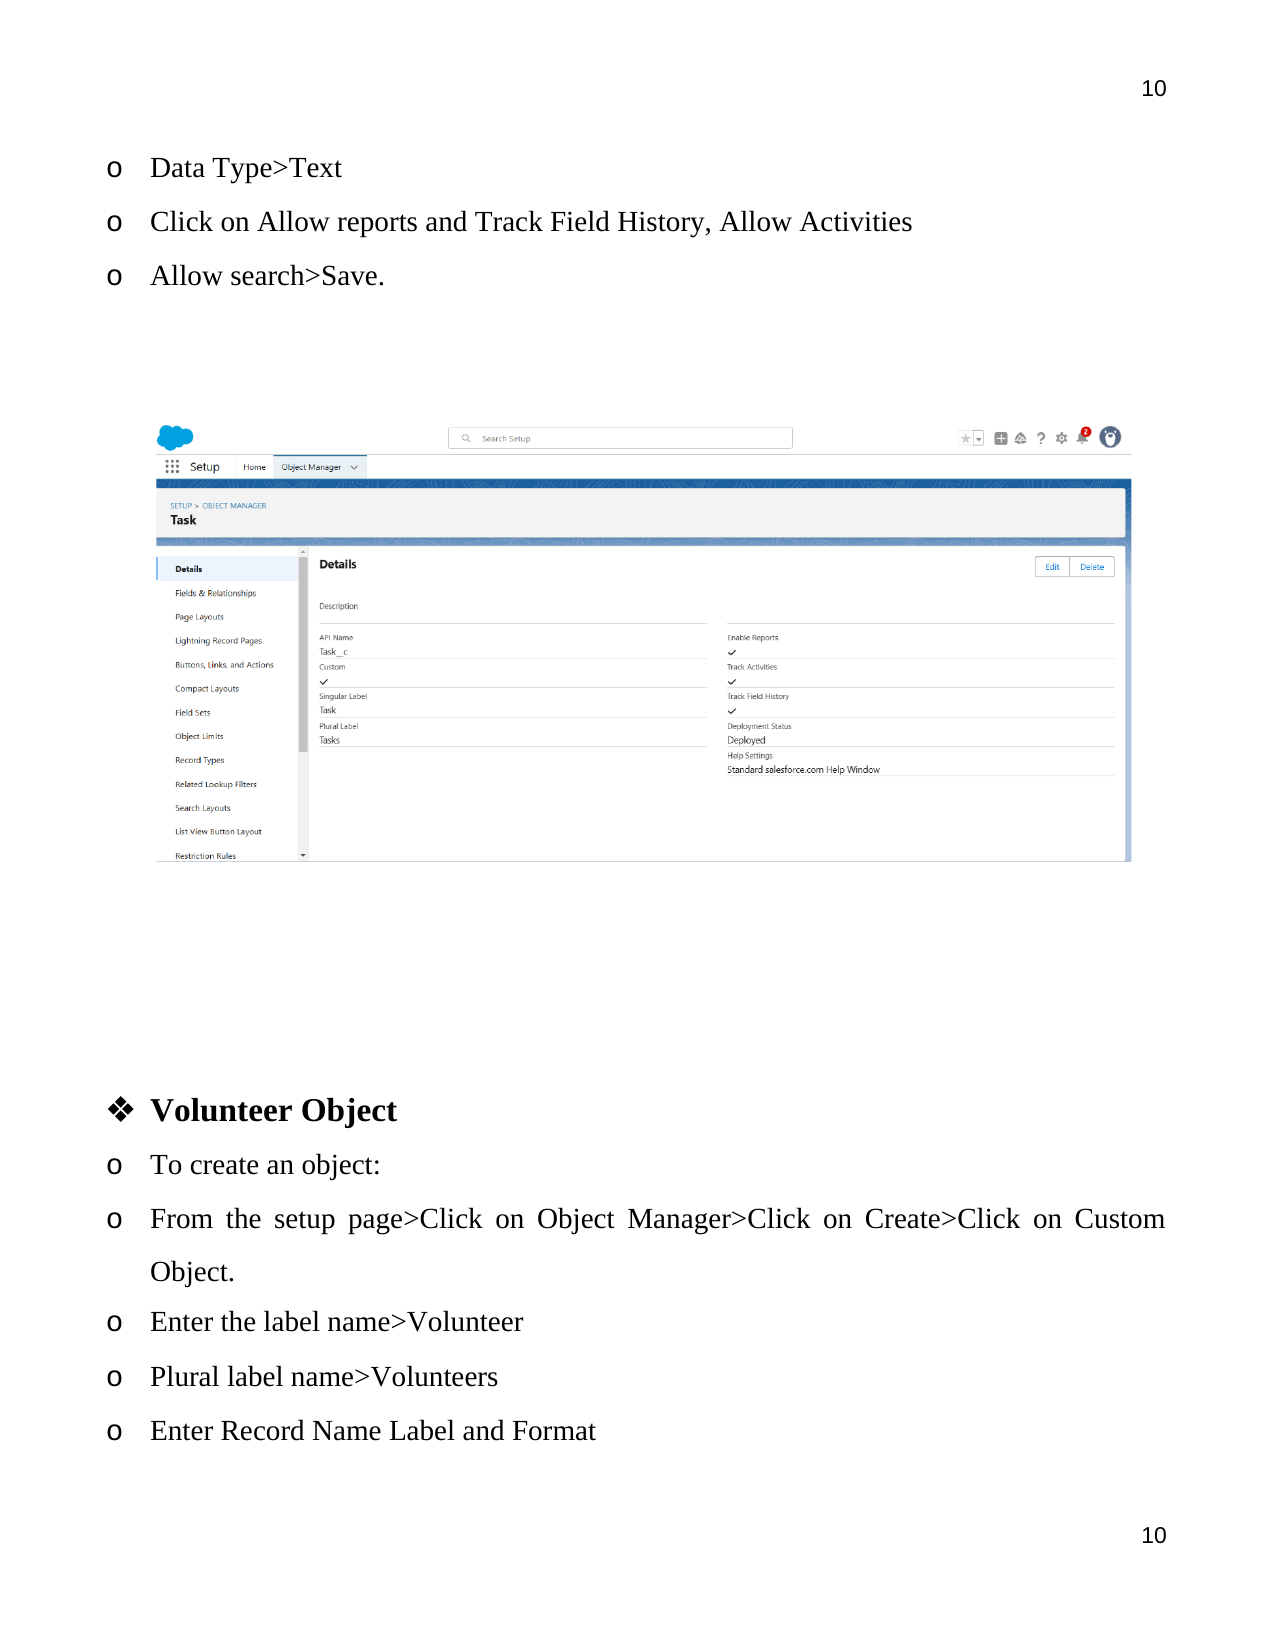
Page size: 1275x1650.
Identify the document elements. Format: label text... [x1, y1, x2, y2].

list Click on Allow reports and Track Field History, Allow Activities [106, 204, 1167, 240]
list To create an object: [106, 1147, 1167, 1183]
list Data Type>Text [106, 150, 1167, 186]
list Allow search>Save. [106, 258, 1167, 294]
list From the setup page>Click on Object Manager>Click on Create>Click on Custom Object. [106, 1201, 1167, 1288]
list Volunteer Object [106, 1090, 1167, 1128]
picture [156, 420, 1132, 862]
list Plural label name>Volunteers [106, 1359, 1167, 1395]
list Enter Record Name Label and Format [106, 1413, 1167, 1449]
list Enter the label name>Volunteer [106, 1304, 1167, 1341]
